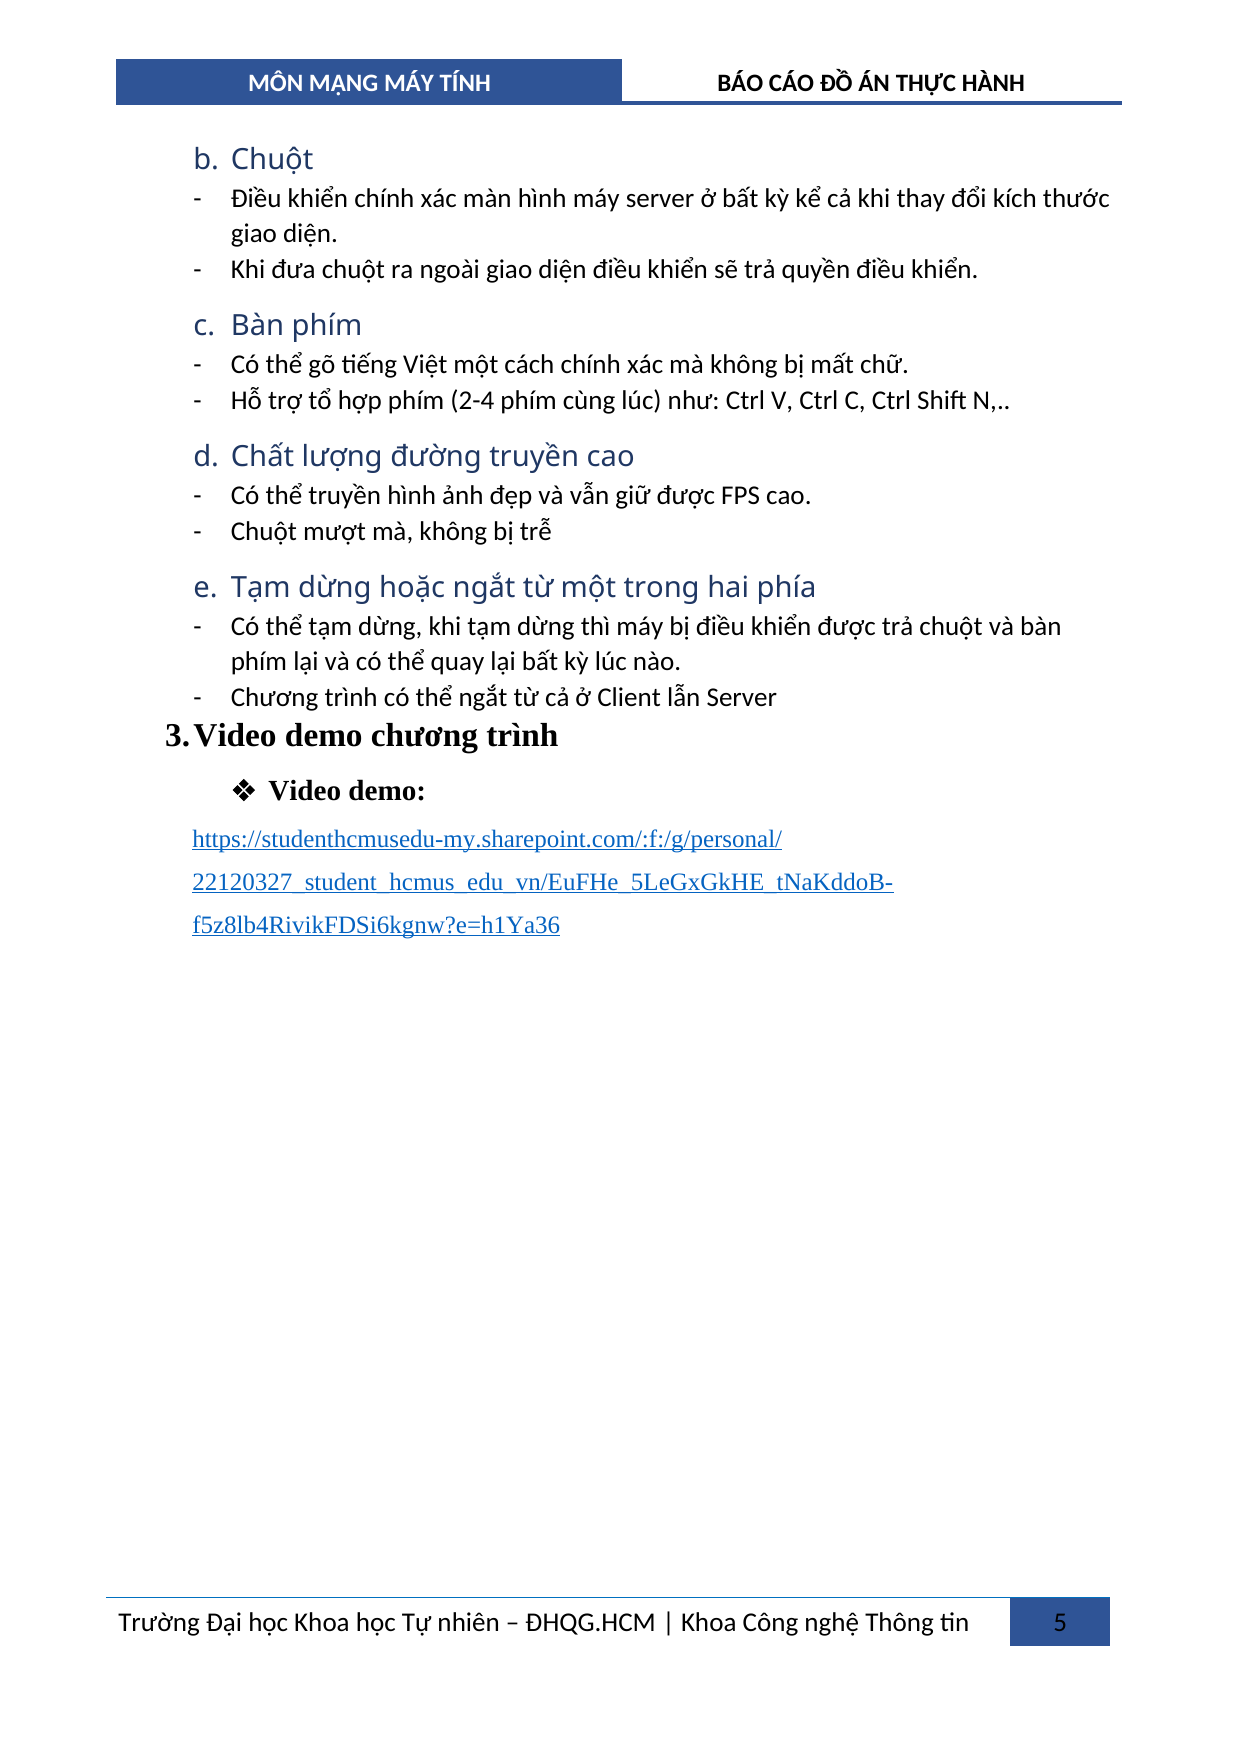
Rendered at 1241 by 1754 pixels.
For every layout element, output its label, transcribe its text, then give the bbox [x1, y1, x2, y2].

list Khi đưa chuột ra ngoài giao diện điều khiển sẽ trả quyền điều khiển. [193, 252, 1122, 285]
list Hỗ trợ tổ hợp phím (2-4 phím cùng lúc) như: Ctrl V, Ctrl C, Ctrl Shift N,.. [193, 383, 1122, 416]
list Có thể tạm dừng, khi tạm dừng thì máy bị điều khiển được trả chuột và bàn phím lại và có thể quay lại bất kỳ lúc nào. [193, 609, 1122, 677]
list Video demo chương trình [165, 716, 1122, 754]
list Chương trình có thể ngắt từ cả ở Client lẫn Server [193, 680, 1122, 713]
subtitle Bàn phím [193, 304, 1122, 344]
list Có thể gõ tiếng Việt một cách chính xác mà không bị mất chữ. [193, 347, 1122, 380]
list Điều khiển chính xác màn hình máy server ở bất kỳ kể cả khi thay đổi kích thước giao diện. [193, 181, 1122, 250]
list Có thể truyền hình ảnh đẹp và vẫn giữ được FPS cao. [193, 478, 1122, 511]
list Video demo: [231, 773, 1122, 807]
subtitle Tạm dừng hoặc ngắt từ một trong hai phía [193, 566, 1122, 606]
subtitle Chất lượng đường truyền cao [193, 435, 1122, 475]
list Chuột mượt mà, không bị trễ [193, 514, 1122, 547]
subtitle Chuột [193, 138, 1122, 178]
list https://studenthcmusedu-my.sharepoint.com/:f:/g/personal/22120327_student_hcmus_edu_vn/EuFHe_5LeGxGkHE_tNaKddoB-f5z8lb4RivikFDSi6kgnw?e=h1Ya36 [192, 824, 1122, 939]
